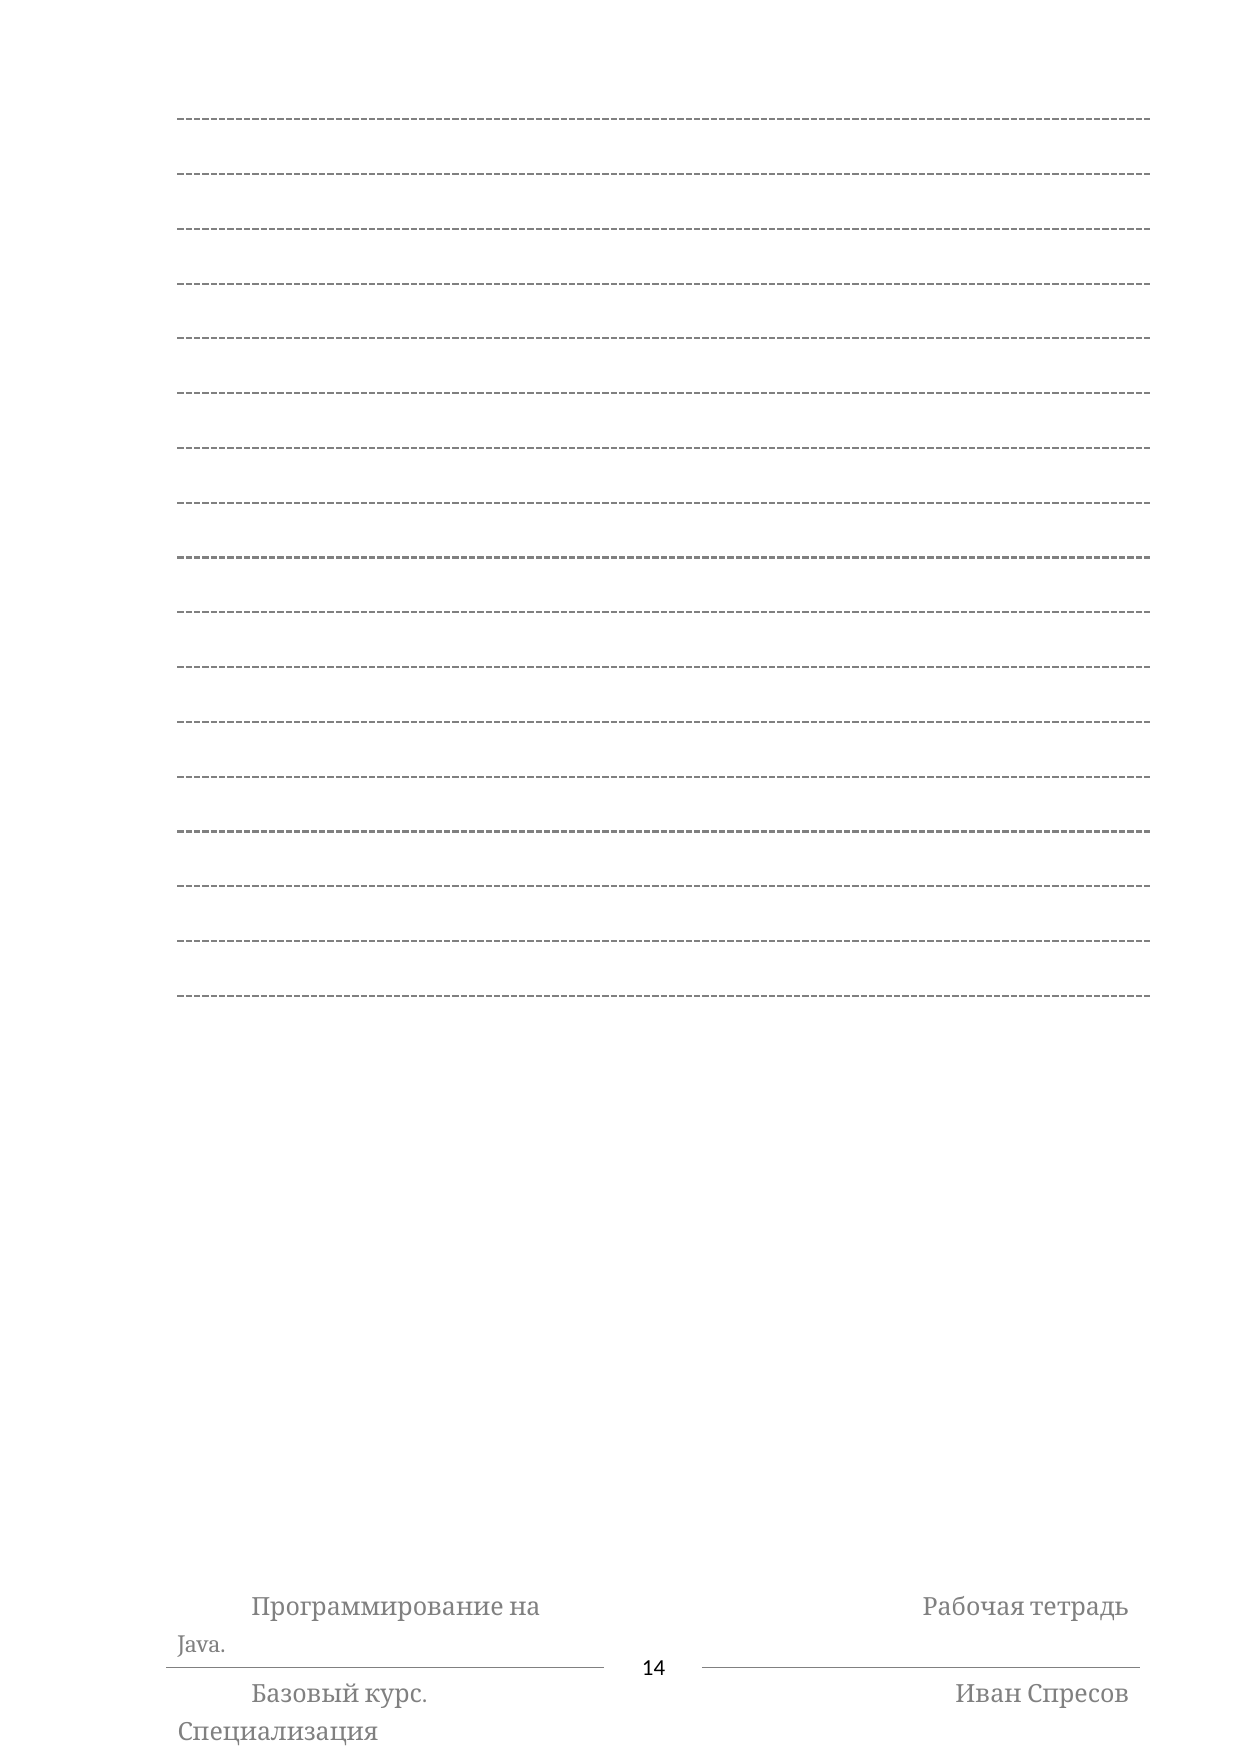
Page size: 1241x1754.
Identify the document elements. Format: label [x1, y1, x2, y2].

table_cell [177, 776, 1152, 830]
table_cell [177, 940, 1152, 995]
table_cell [177, 885, 1152, 940]
table_cell [177, 447, 1152, 502]
table_cell [177, 830, 1152, 885]
table_cell [177, 337, 1152, 392]
table_cell [177, 556, 1152, 611]
table_cell [177, 173, 1152, 228]
table_cell [177, 228, 1152, 282]
table_cell [177, 392, 1152, 447]
table_cell [177, 611, 1152, 666]
table_cell [177, 721, 1152, 776]
table_cell [177, 666, 1152, 721]
table_cell [177, 118, 1152, 173]
table_cell [177, 283, 1152, 337]
table_cell [177, 502, 1152, 556]
